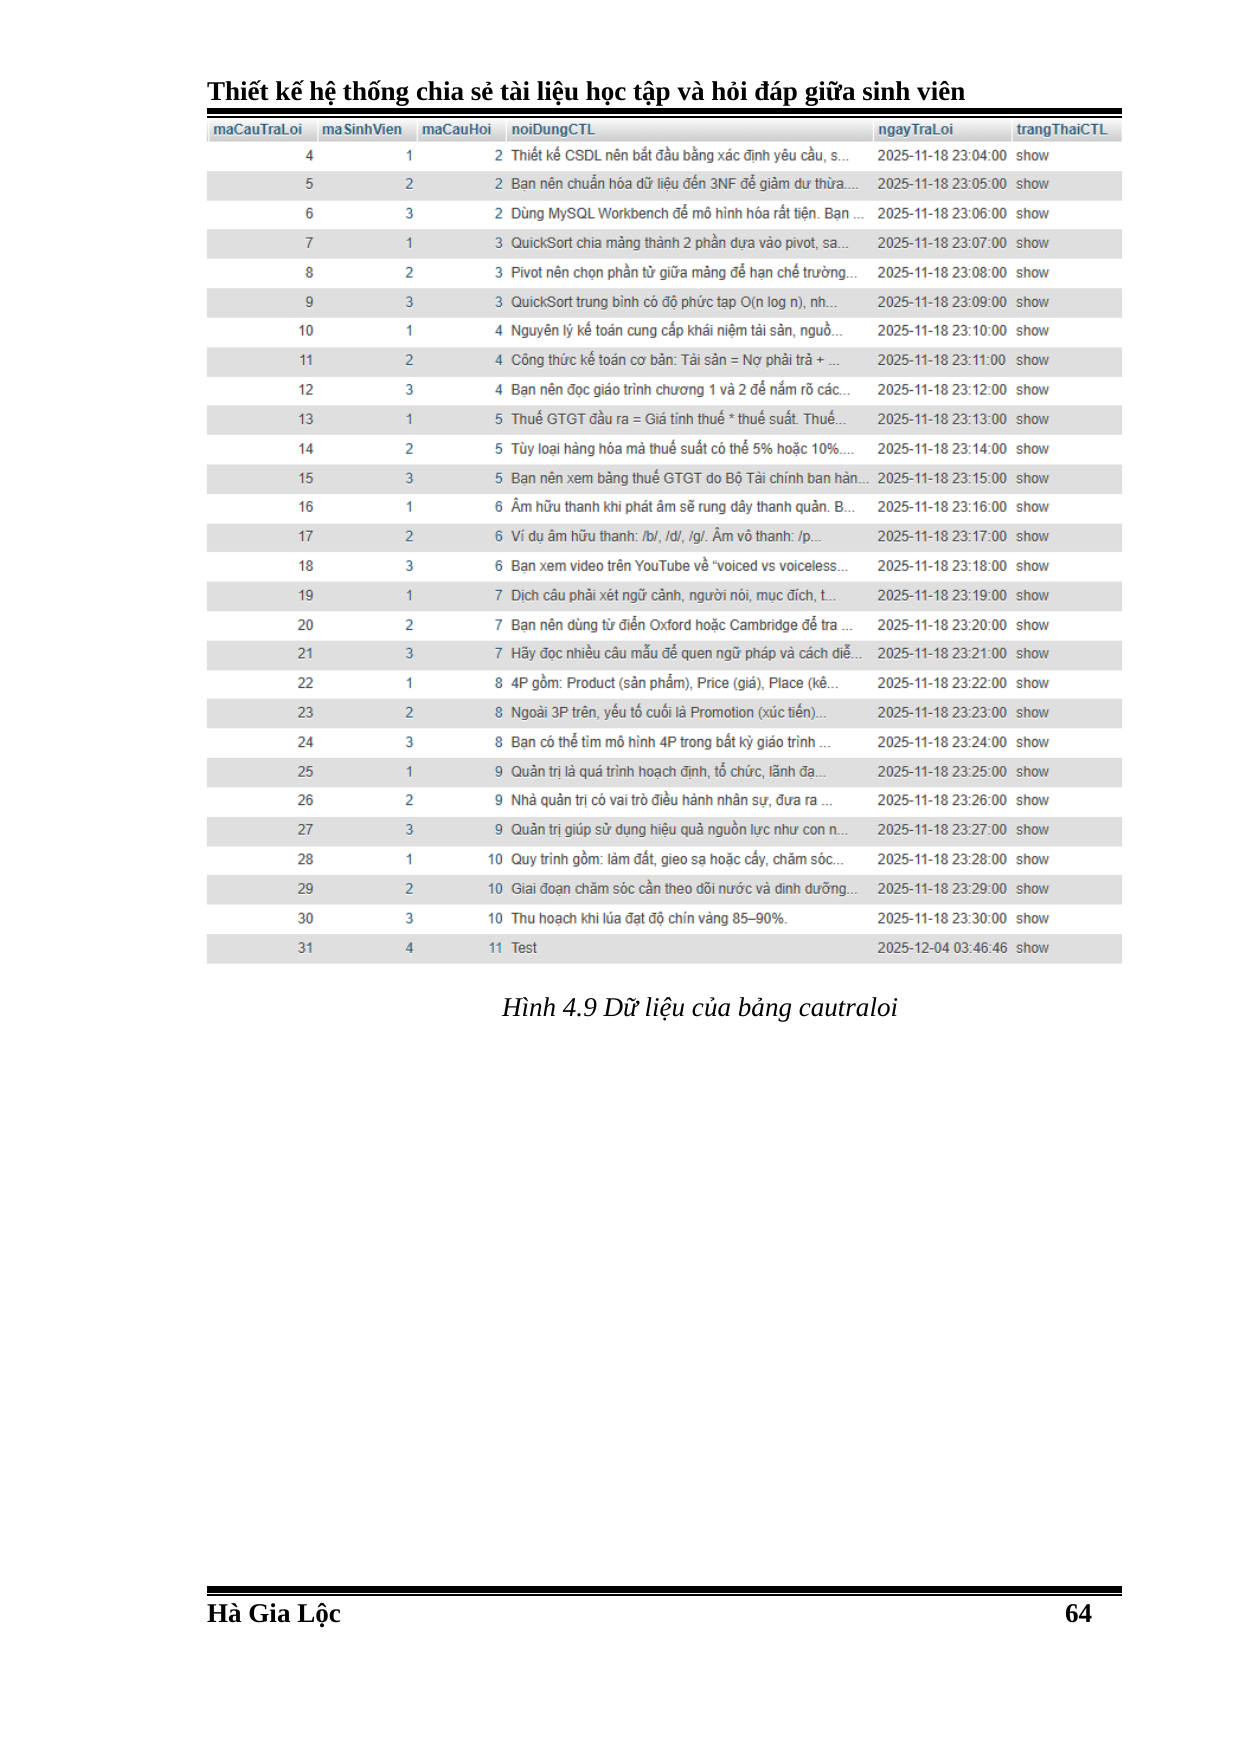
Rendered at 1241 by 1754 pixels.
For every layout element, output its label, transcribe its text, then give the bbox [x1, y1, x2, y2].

picture [206, 118, 1123, 972]
